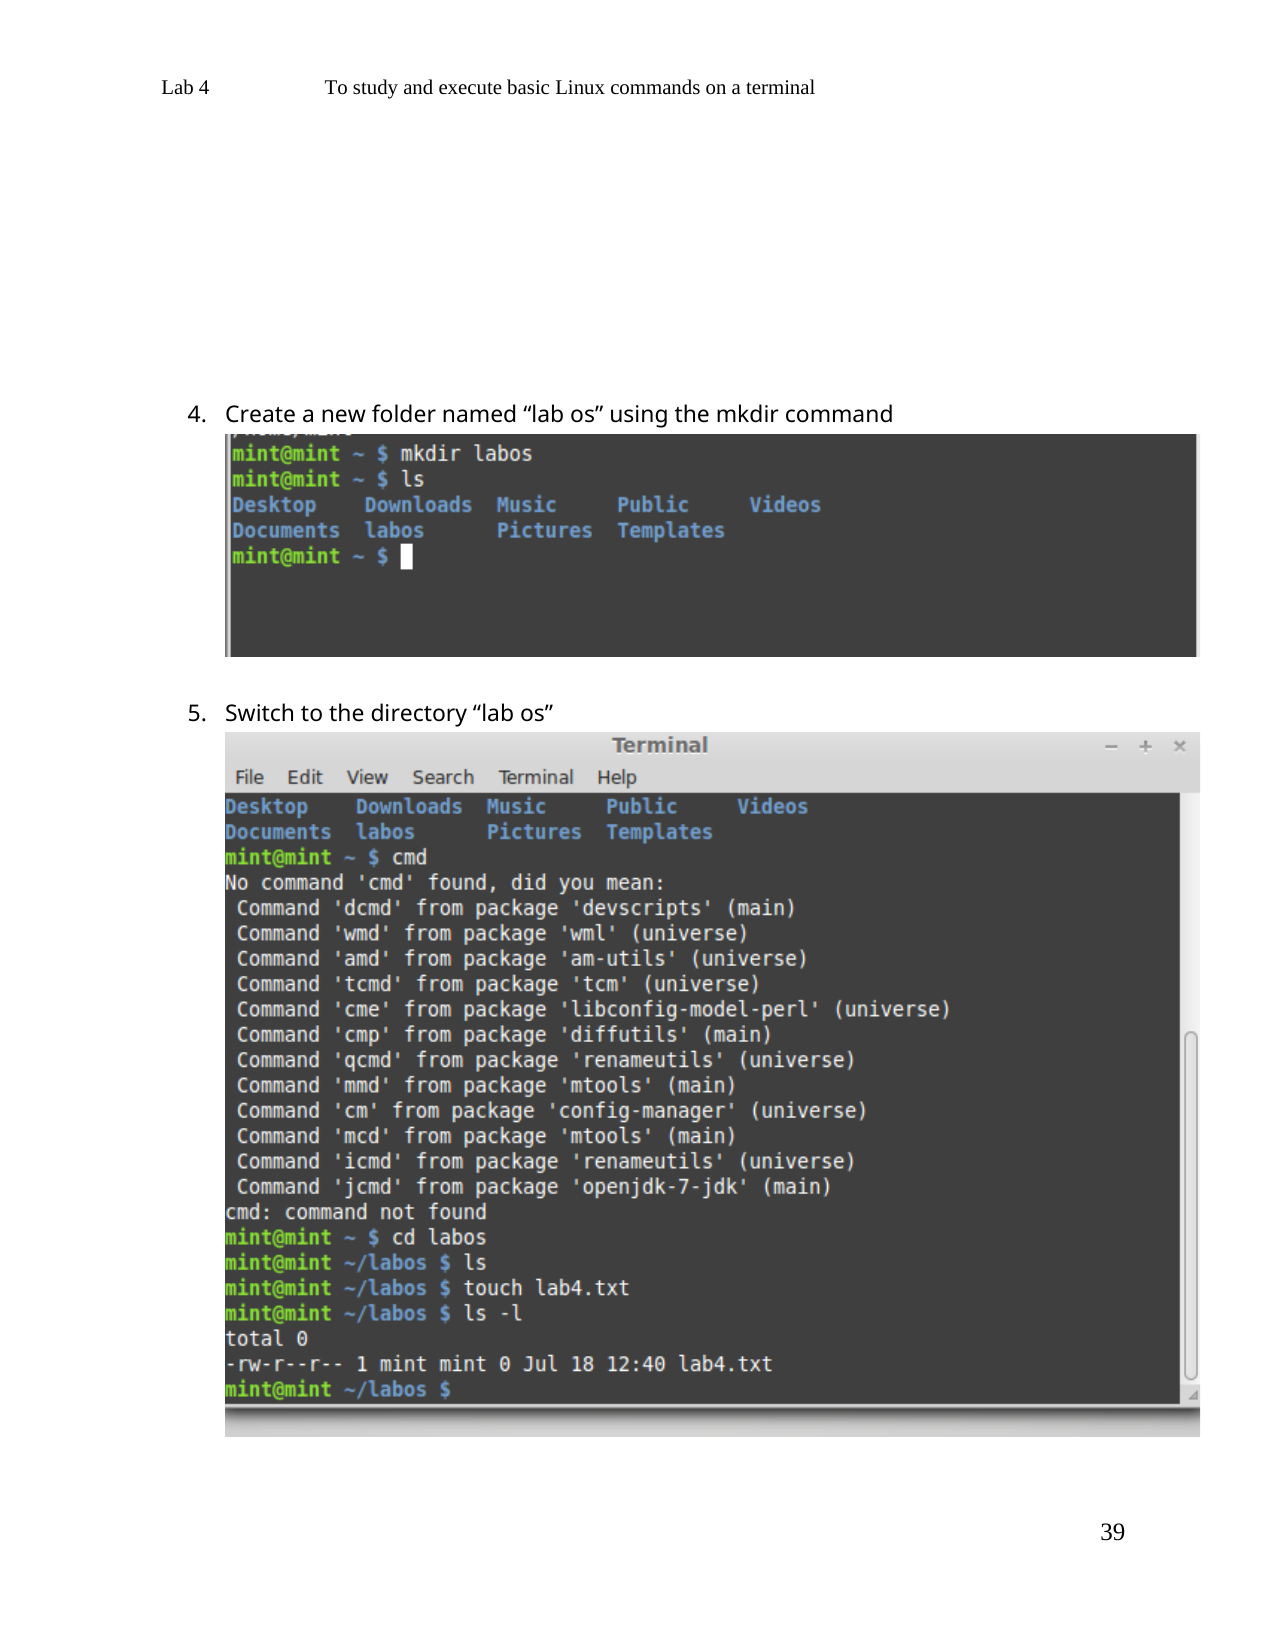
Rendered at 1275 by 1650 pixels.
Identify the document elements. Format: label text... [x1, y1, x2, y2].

list Create a new folder named “lab os” using the mkdir command [187, 398, 1125, 429]
picture [225, 434, 1200, 657]
list Switch to the directory “lab os” [187, 697, 1125, 728]
picture [225, 732, 1200, 1437]
